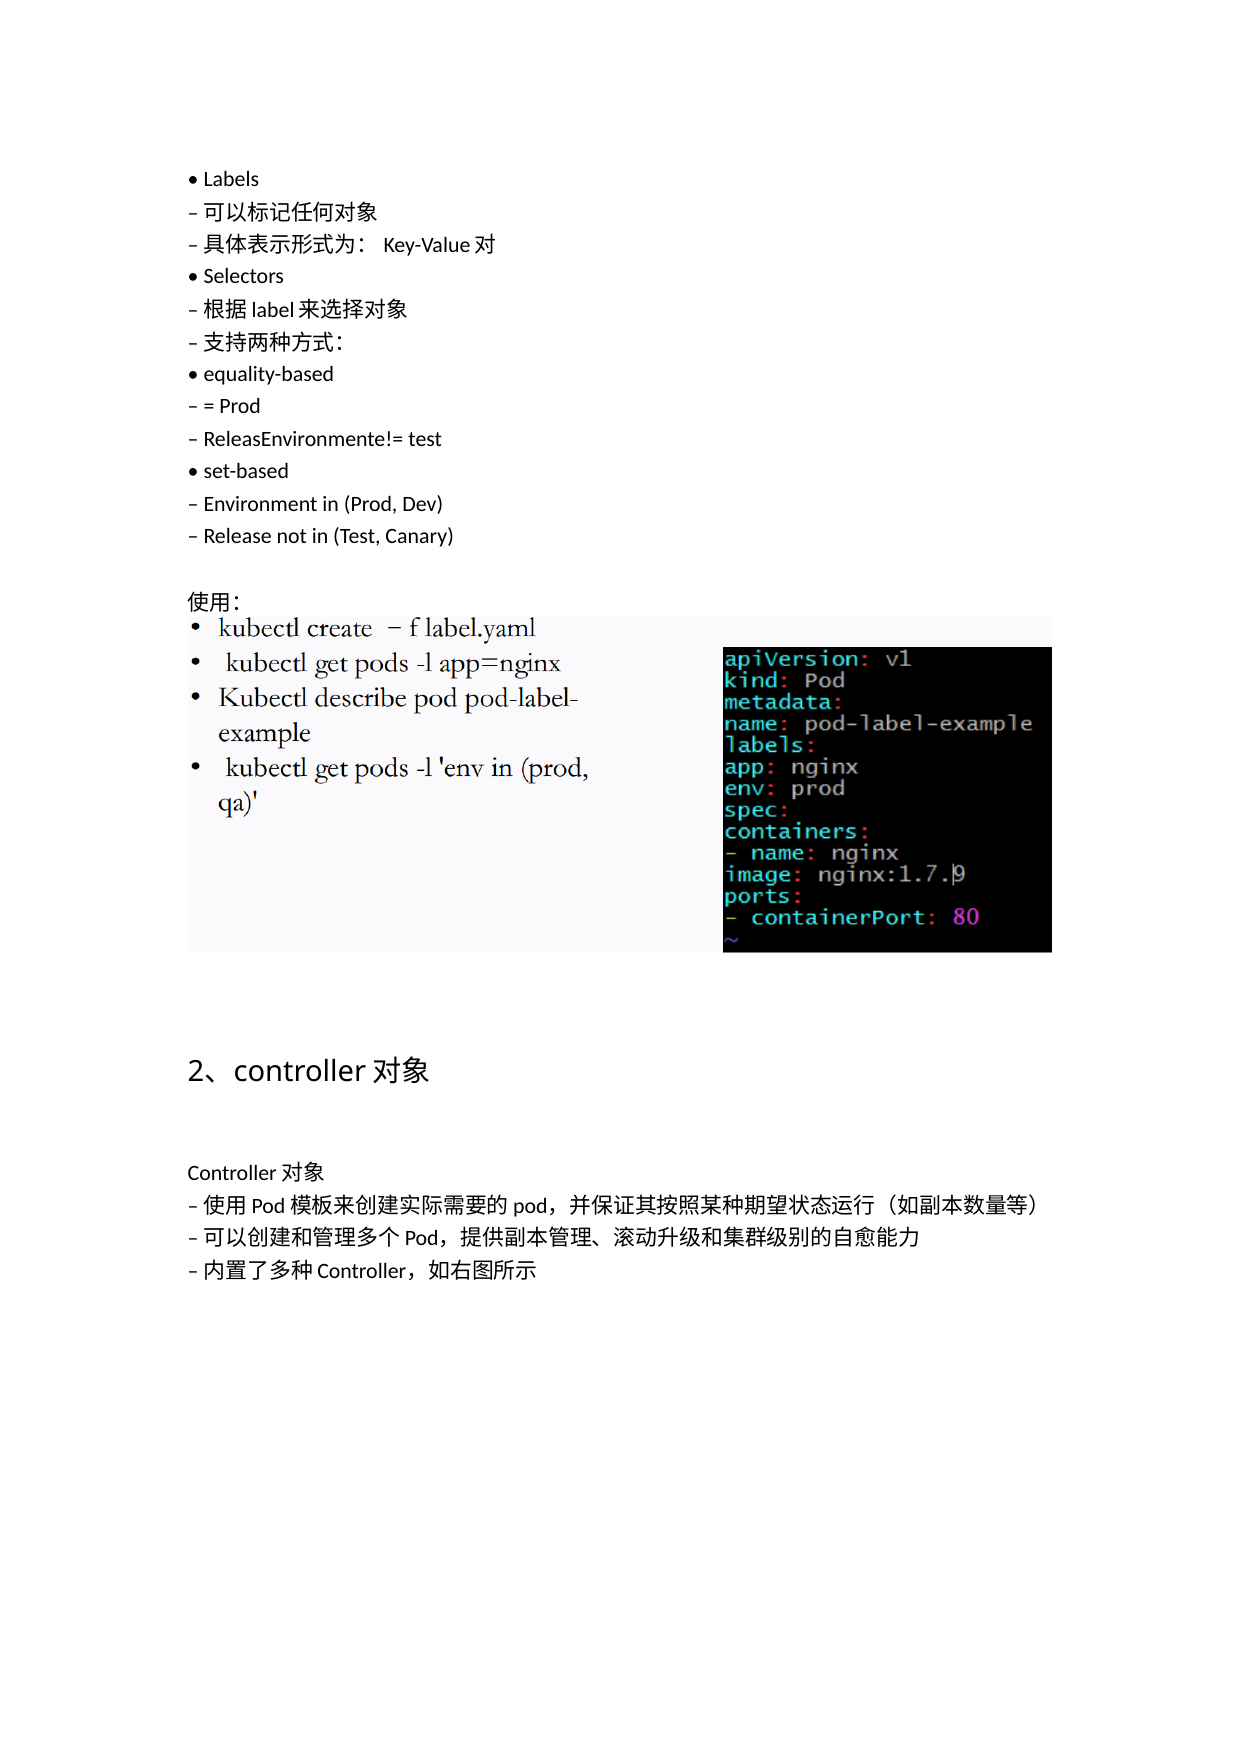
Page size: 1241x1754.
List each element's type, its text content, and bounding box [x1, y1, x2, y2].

text 使用： [187, 584, 1053, 617]
picture [187, 617, 1053, 953]
text Controller对象 – 使用Pod模板来创建实际需要的pod，并保证其按照某种期望状态运行（如副本数量等） – 可以创建和管理多个Pod，提供副本管理、滚动升级和集群级别的自愈能力 – 内置了多种Controller，如右图所示 [187, 1155, 1053, 1285]
text • Labels – 可以标记任何对象 – 具体表示形式为： Key-Value对 • Selectors – 根据label来选择对象 – 支持两种方式： • equality-based – = Prod – ReleasEnvironmente!= test • set-based – Environment in (Prod, Dev) – Release not in (Test, Canary) [187, 162, 1053, 552]
subtitle 2、controller对象 [187, 1036, 1053, 1101]
